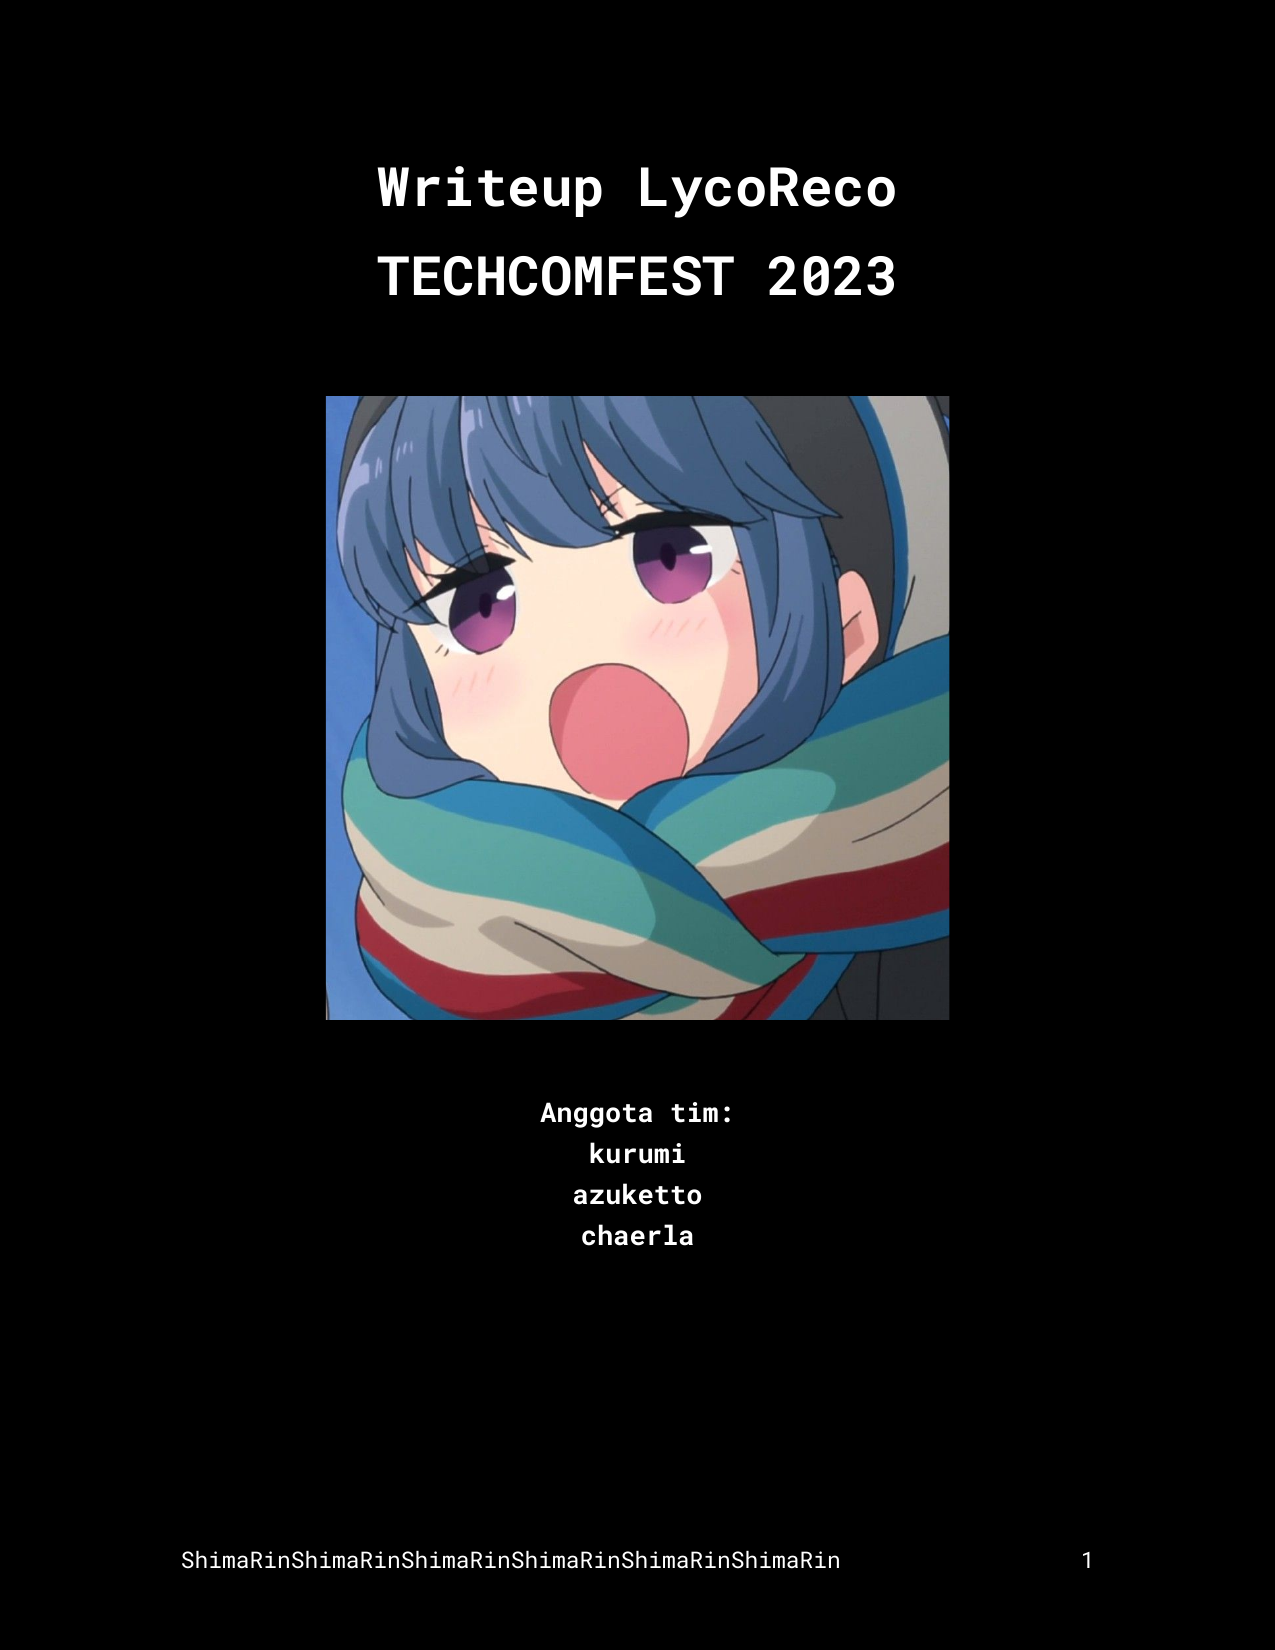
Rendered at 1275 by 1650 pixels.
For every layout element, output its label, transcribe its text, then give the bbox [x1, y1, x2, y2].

title Writeup LycoReco [150, 150, 1125, 221]
text kurumi [150, 1134, 1125, 1170]
text Anggota tim: [150, 1093, 1125, 1129]
text azuketto [150, 1176, 1125, 1211]
title TECHCOMFEST 2023 [150, 238, 1125, 310]
picture [325, 396, 950, 1020]
text chaerla [150, 1217, 1125, 1252]
